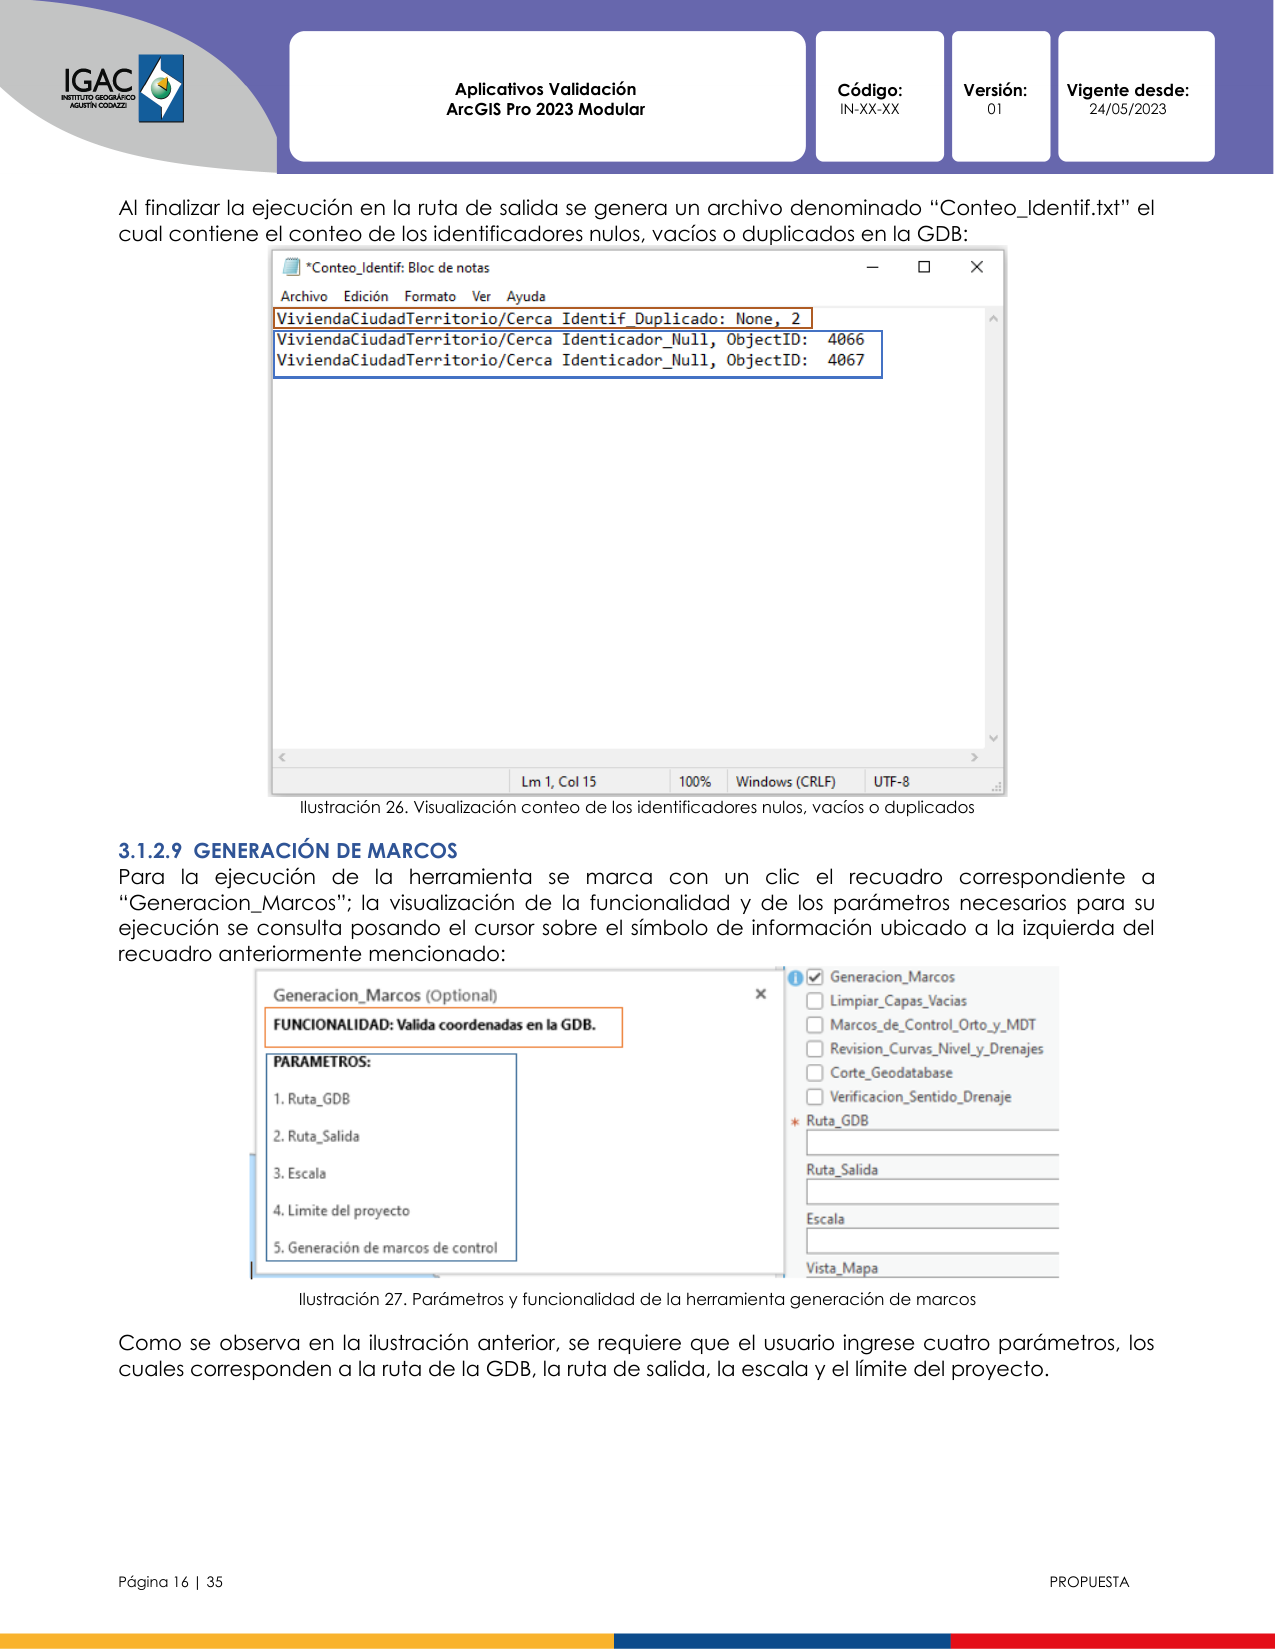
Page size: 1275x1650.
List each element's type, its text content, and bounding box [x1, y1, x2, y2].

picture [267, 245, 1008, 797]
text Para la ejecución de la herramienta se marca con un clic el recuadro correspondiente a “Generacion_Marcos”; la visualización de la funcionalidad y de los parámetros necesarios para su ejecución se consulta posando el cursor sobre el símbolo de información ubicado a la izquierda del recuadro anteriormente mencionado: [118, 863, 1157, 966]
picture [247, 965, 1066, 1289]
subtitle GENERACIÓN DE MARCOS [118, 838, 1157, 863]
picture [0, 1633, 1275, 1649]
picture [0, 0, 1274, 174]
text Al finalizar la ejecución en la ruta de salida se genera un archivo denominado “Conteo_Identif.txt” el cual contiene el conteo de los identificadores nulos, vacíos o duplicados en la GDB: [118, 195, 1157, 246]
text Como se observa en la ilustración anterior, se requiere que el usuario ingrese cuatro parámetros, los cuales corresponden a la ruta de la GDB, la ruta de salida, la escala y el límite del proyecto. [118, 1330, 1157, 1381]
